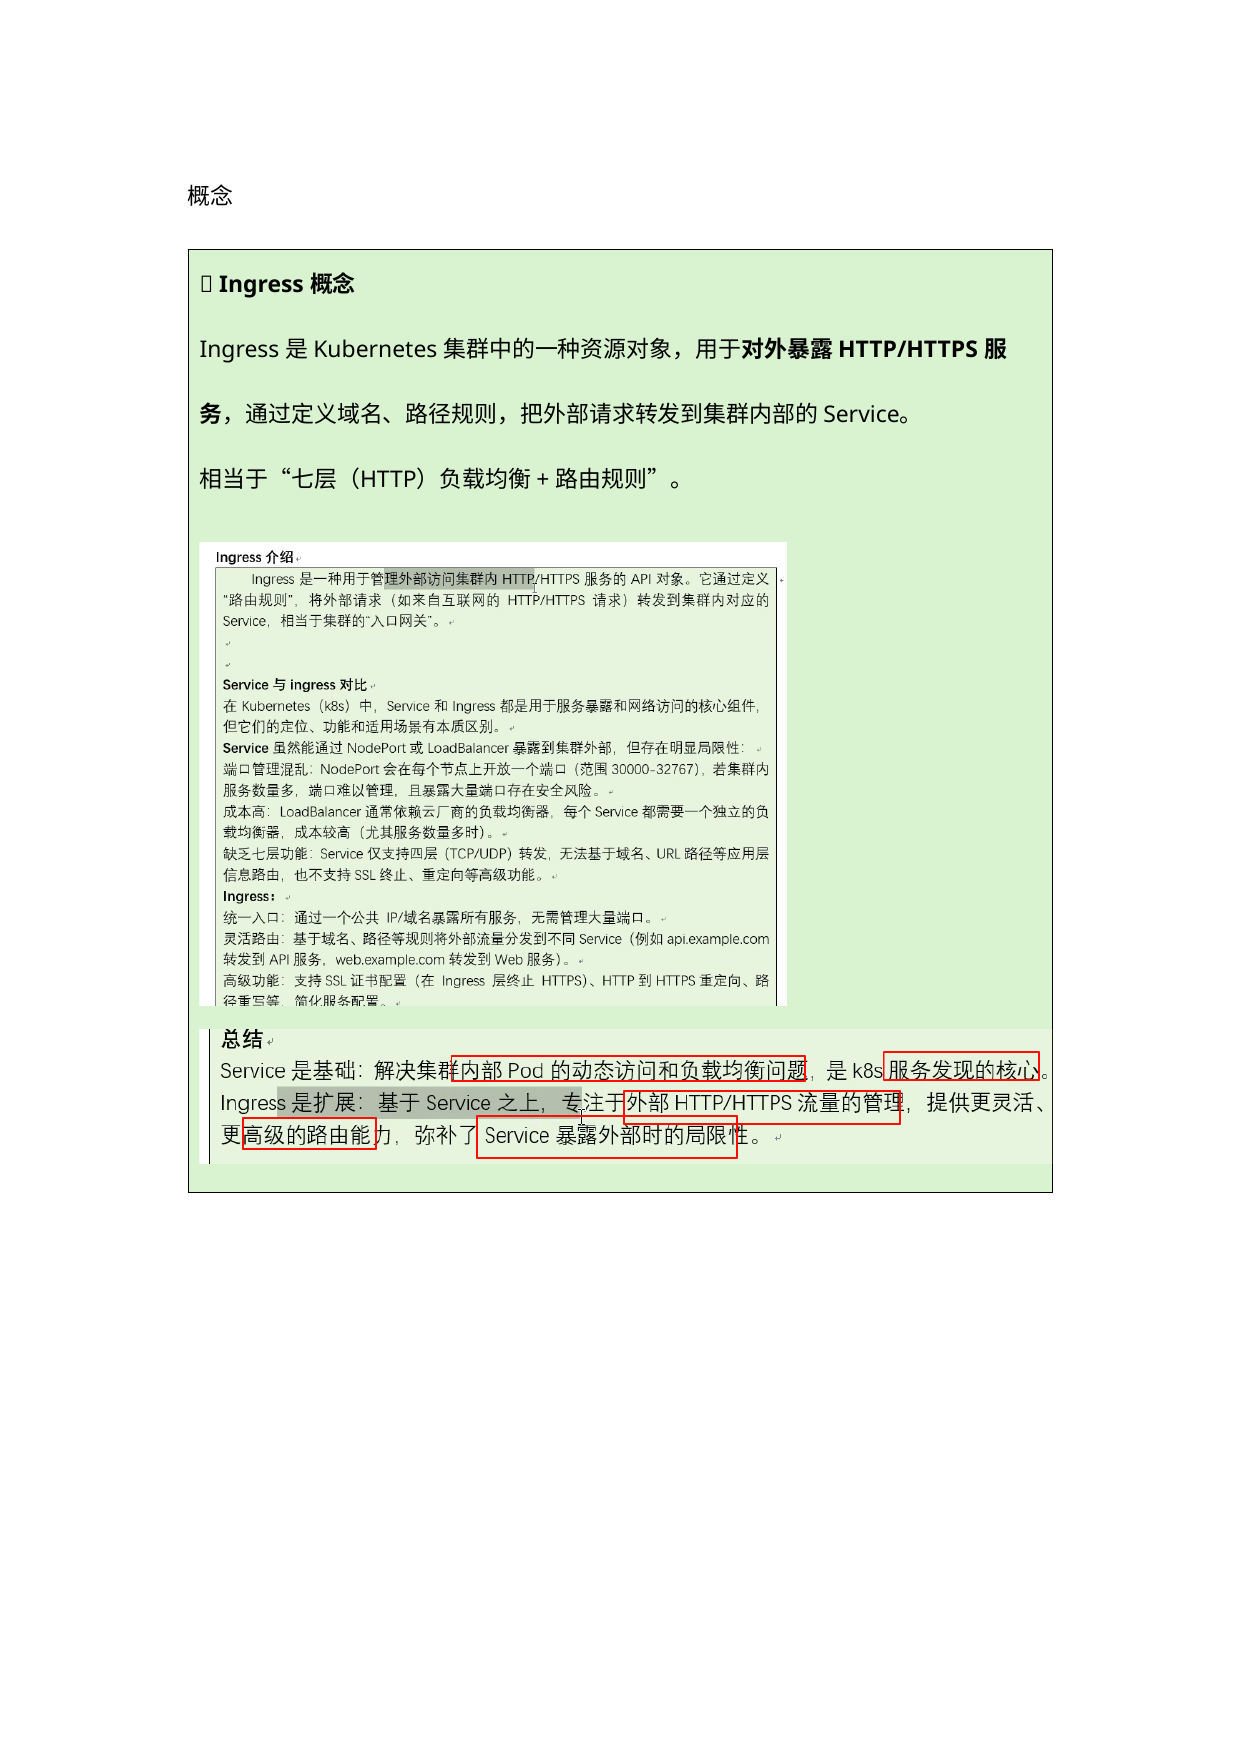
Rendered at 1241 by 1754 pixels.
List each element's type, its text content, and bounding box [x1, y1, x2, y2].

picture [199, 1029, 1053, 1164]
table_header 🧩 Ingress 概念 Ingress 是 Kubernetes 集群中的一种资源对象，用于对外暴露 HTTP/HTTPS 服务，通过定义域名、路径规则，把外部请求转发到集群内部的 Service。 相当于“七层（HTTP）负载均衡 + 路由规则”。 [189, 250, 1052, 1192]
picture [199, 542, 787, 1006]
text 概念 [187, 162, 1053, 227]
